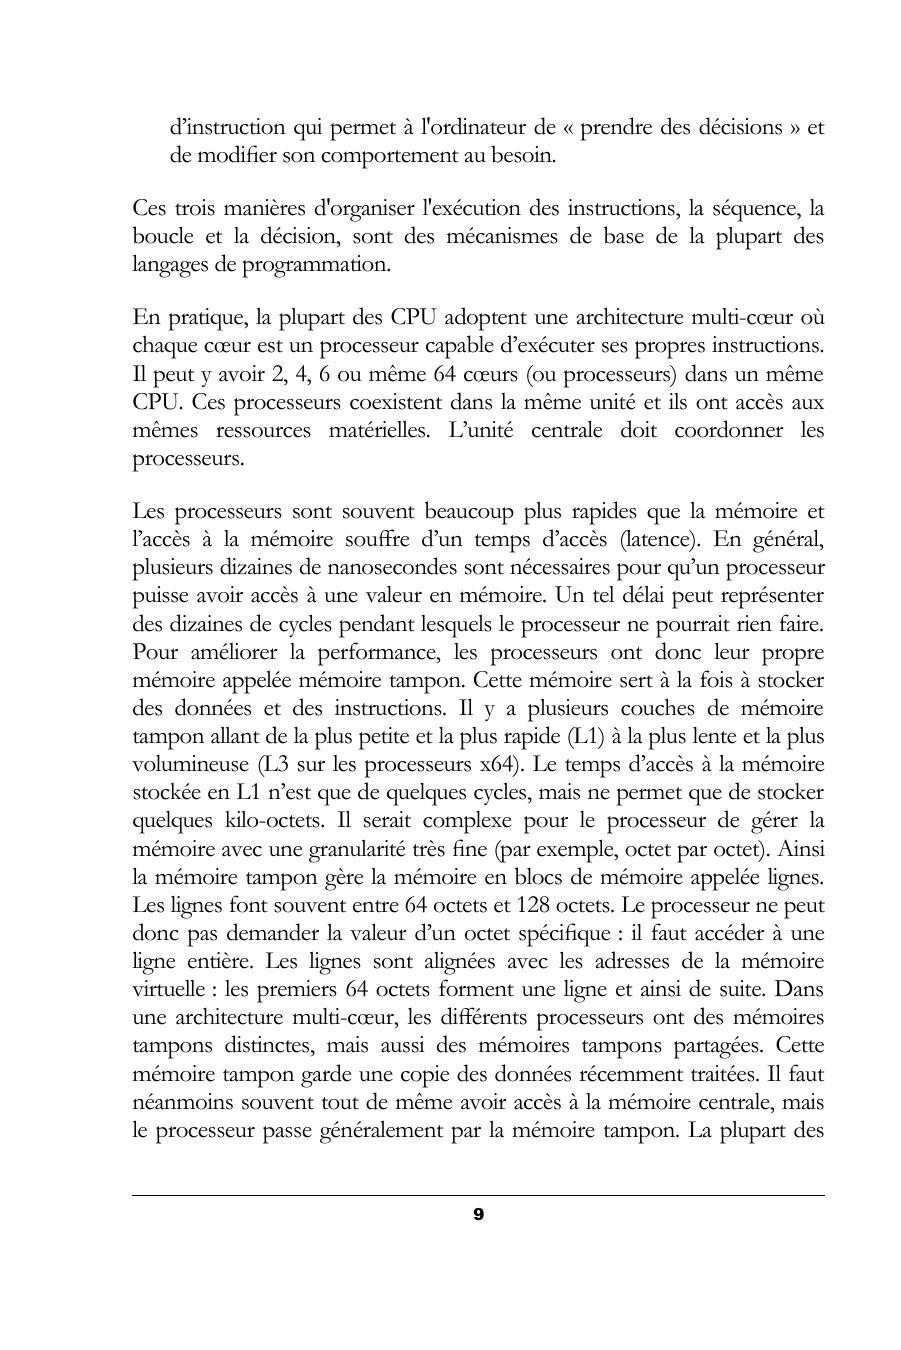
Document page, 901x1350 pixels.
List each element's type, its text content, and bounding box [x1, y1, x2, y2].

text En pratique, la plupart des CPU adoptent une architecture multi-cœur où chaque cœur est un processeur capable d’exécuter ses propres instructions. Il peut y avoir 2, 4, 6 ou même 64 cœurs (ou processeurs) dans un même CPU. Ces processeurs coexistent dans la même unité et ils ont accès aux mêmes ressources matérielles. L’unité centrale doit coordonner les processeurs. [132, 303, 825, 472]
text Ces trois manières d'organiser l'exécution des instructions, la séquence, la boucle et la décision, sont des mécanismes de base de la plupart des langages de programmation. [132, 194, 825, 278]
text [132, 497, 825, 1144]
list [132, 112, 825, 169]
